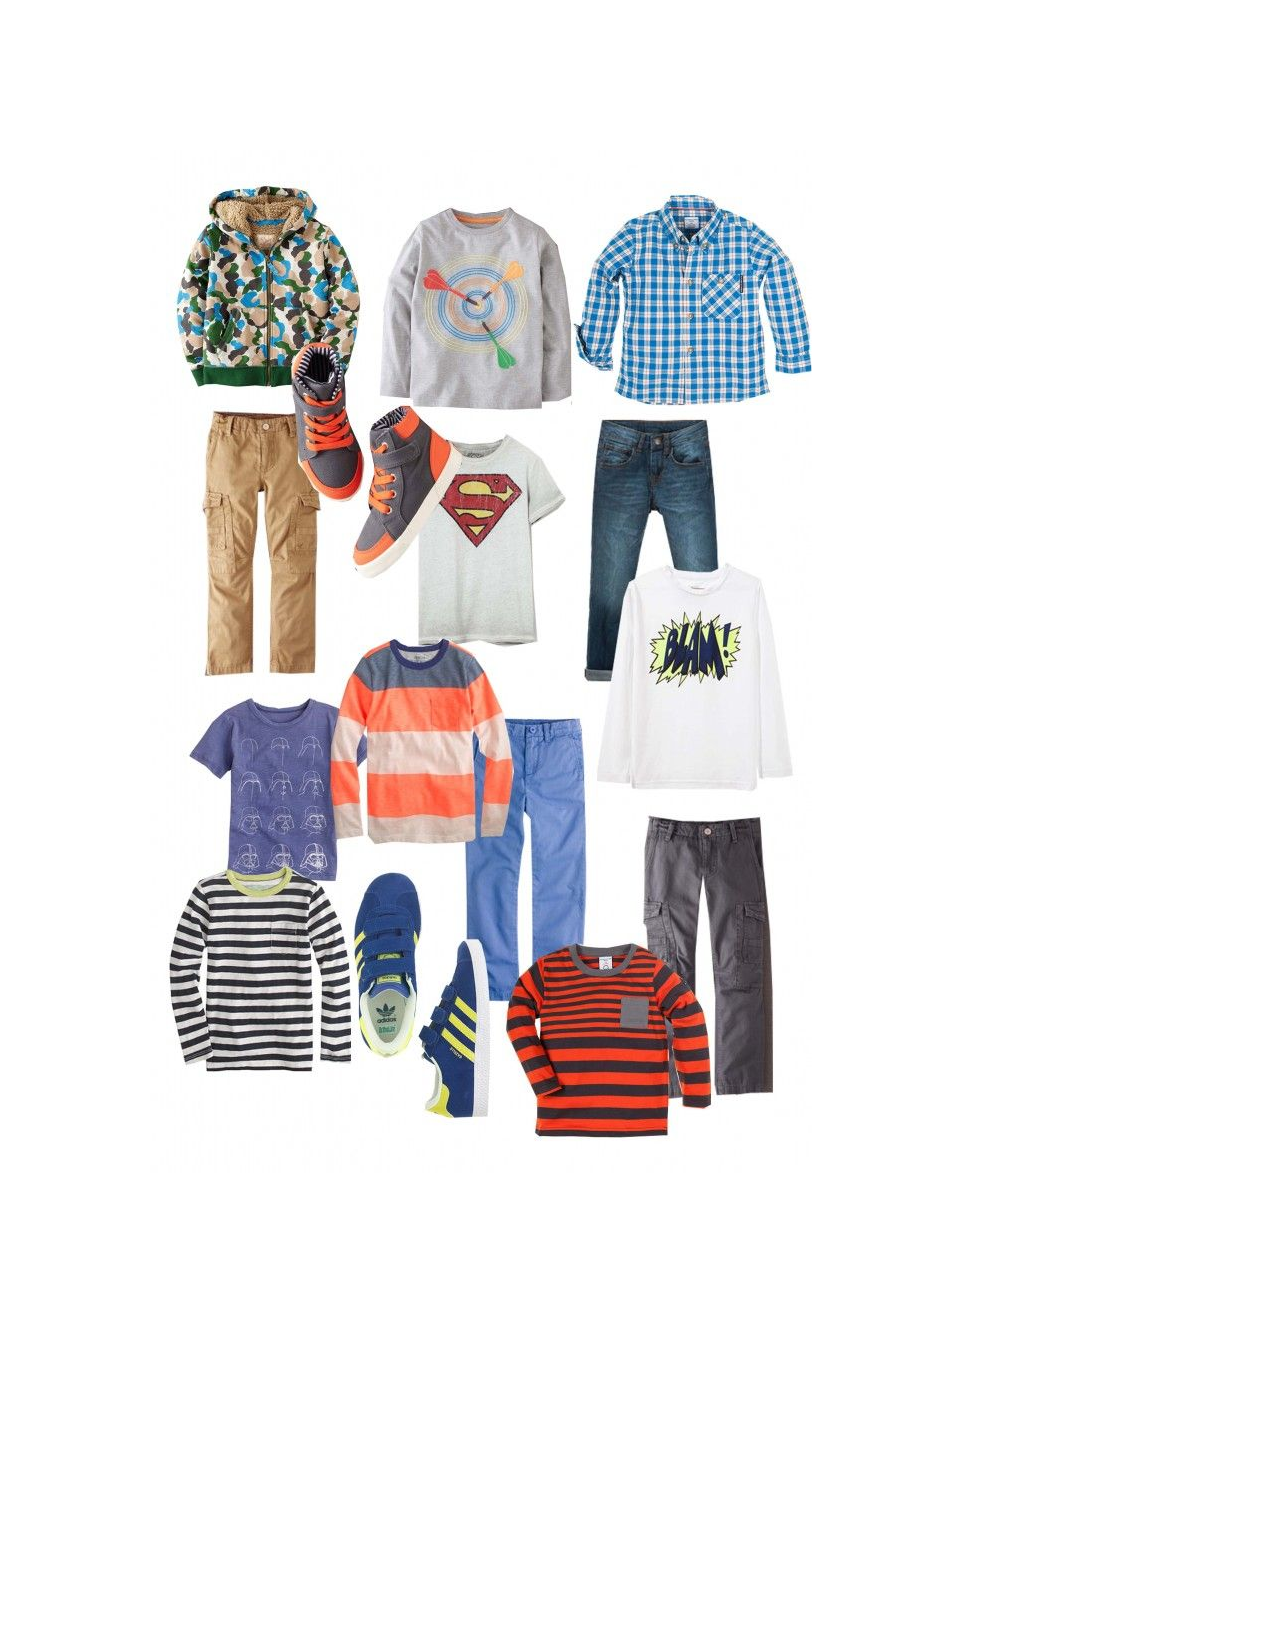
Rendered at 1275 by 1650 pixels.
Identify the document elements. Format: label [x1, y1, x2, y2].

picture [150, 150, 812, 1173]
